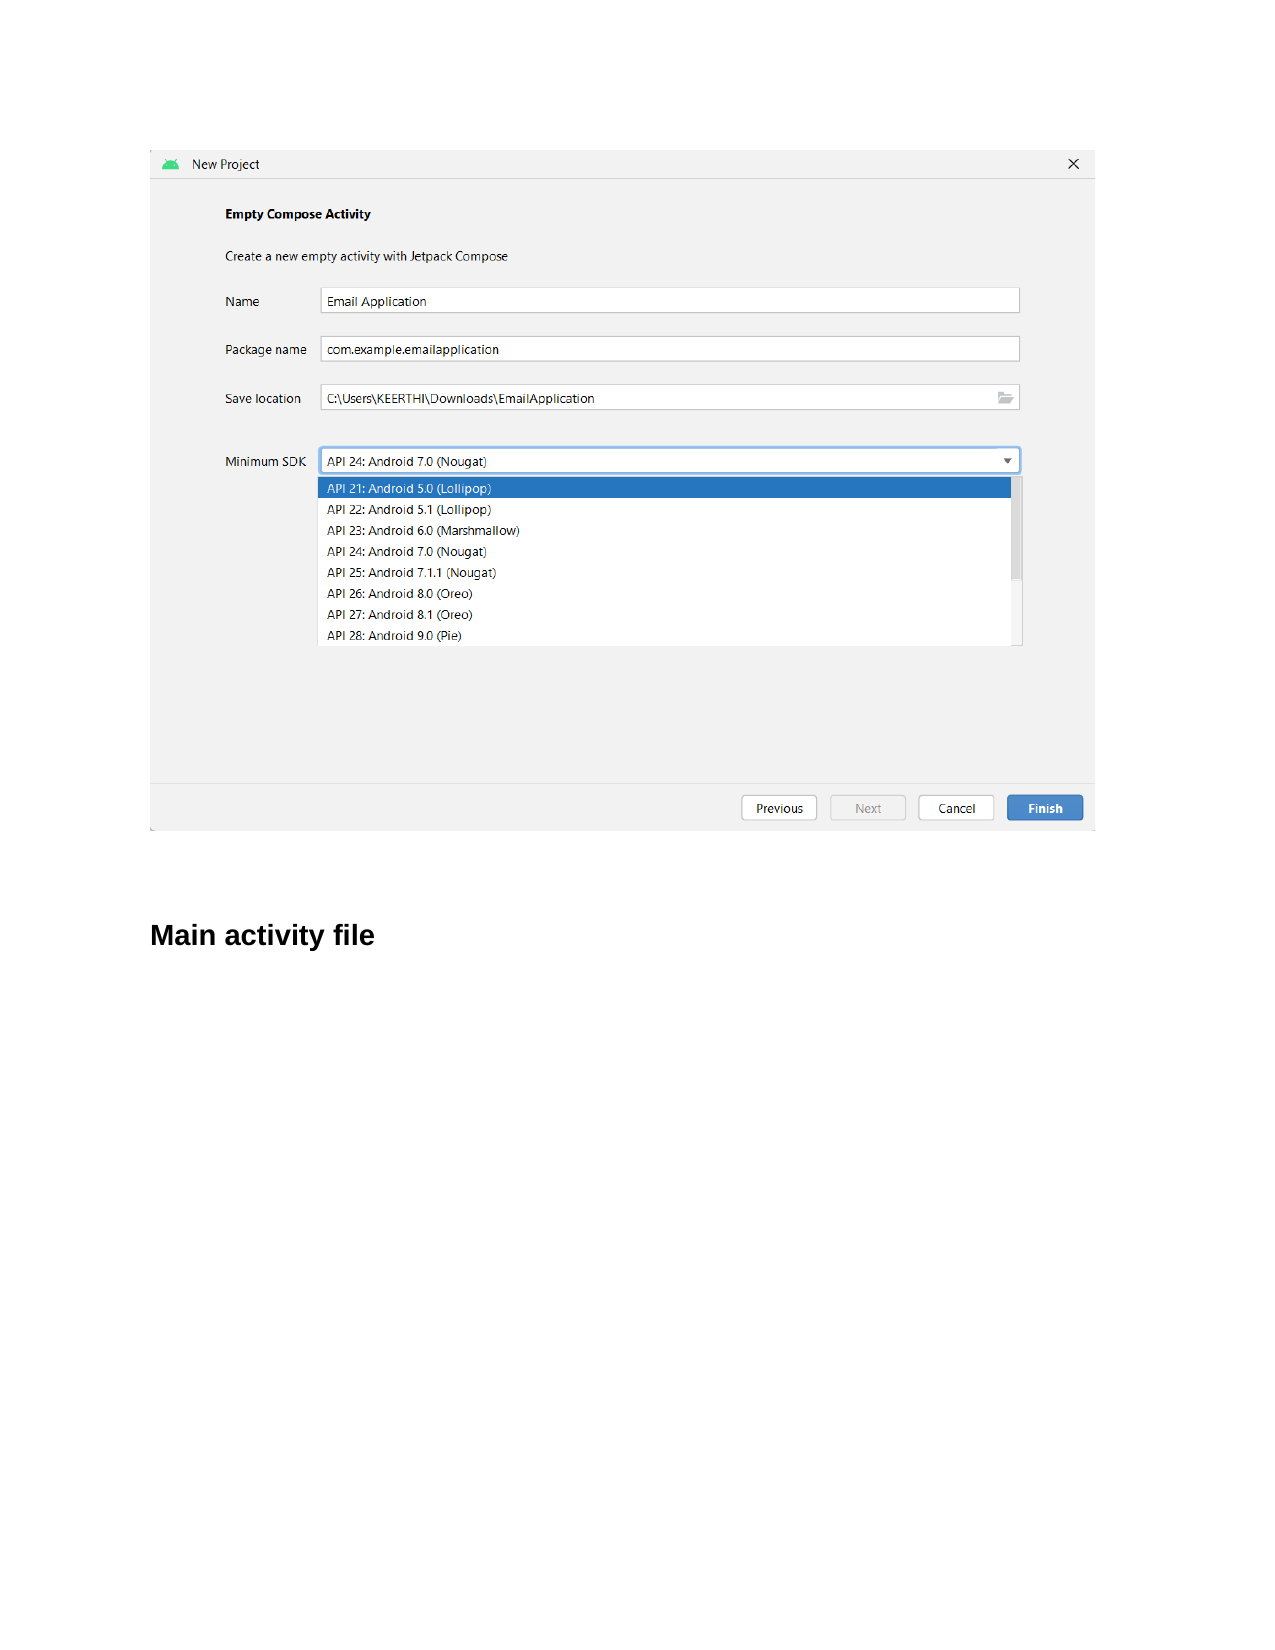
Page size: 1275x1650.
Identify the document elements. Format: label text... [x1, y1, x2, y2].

text Main activity file [150, 917, 1125, 951]
picture [150, 150, 1096, 831]
